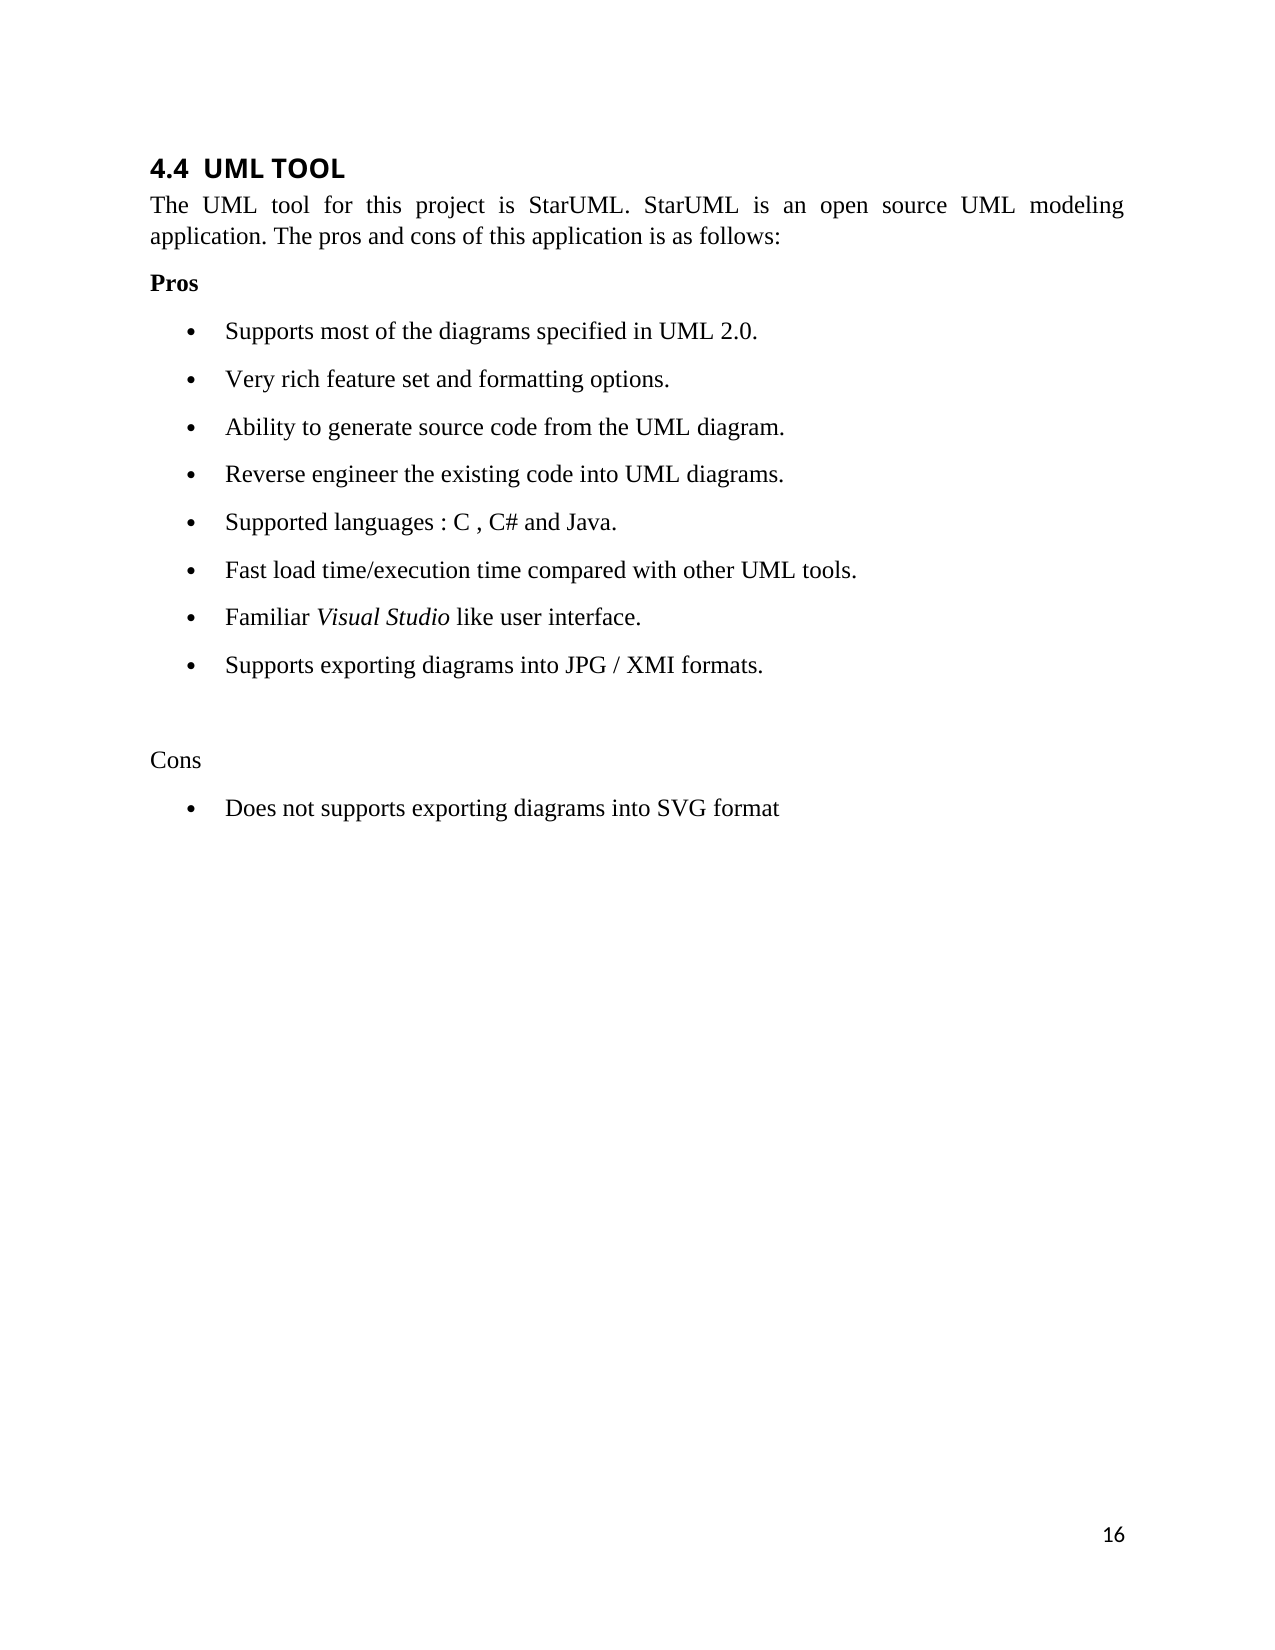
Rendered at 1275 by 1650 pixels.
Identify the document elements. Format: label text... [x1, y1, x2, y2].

list Very rich feature set and formatting options. [187, 364, 1125, 393]
list Reverse engineer the existing code into UML diagrams. [187, 459, 1125, 488]
list Fast load time/execution time compared with other UML tools. [187, 555, 1125, 583]
text The UML tool for this project is StarUML. StarUML is an open source UML modeling application. The pros and cons of this application is as follows: [150, 190, 1125, 249]
text Pros [150, 268, 1125, 297]
text Cons [150, 746, 1125, 774]
list Ability to generate source code from the UML diagram. [187, 412, 1125, 440]
subtitle 4.4 UML TOOL [150, 150, 1125, 187]
list Supports most of the diagrams specified in UML 2.0. [187, 316, 1125, 345]
list Does not supports exporting diagrams into SVG format [187, 793, 1125, 822]
list Familiar Visual Studio like user interface. [187, 602, 1125, 631]
list Supported languages : C , C# and Java. [187, 507, 1125, 536]
list Supports exporting diagrams into JPG / XMI formats. [187, 650, 1125, 679]
